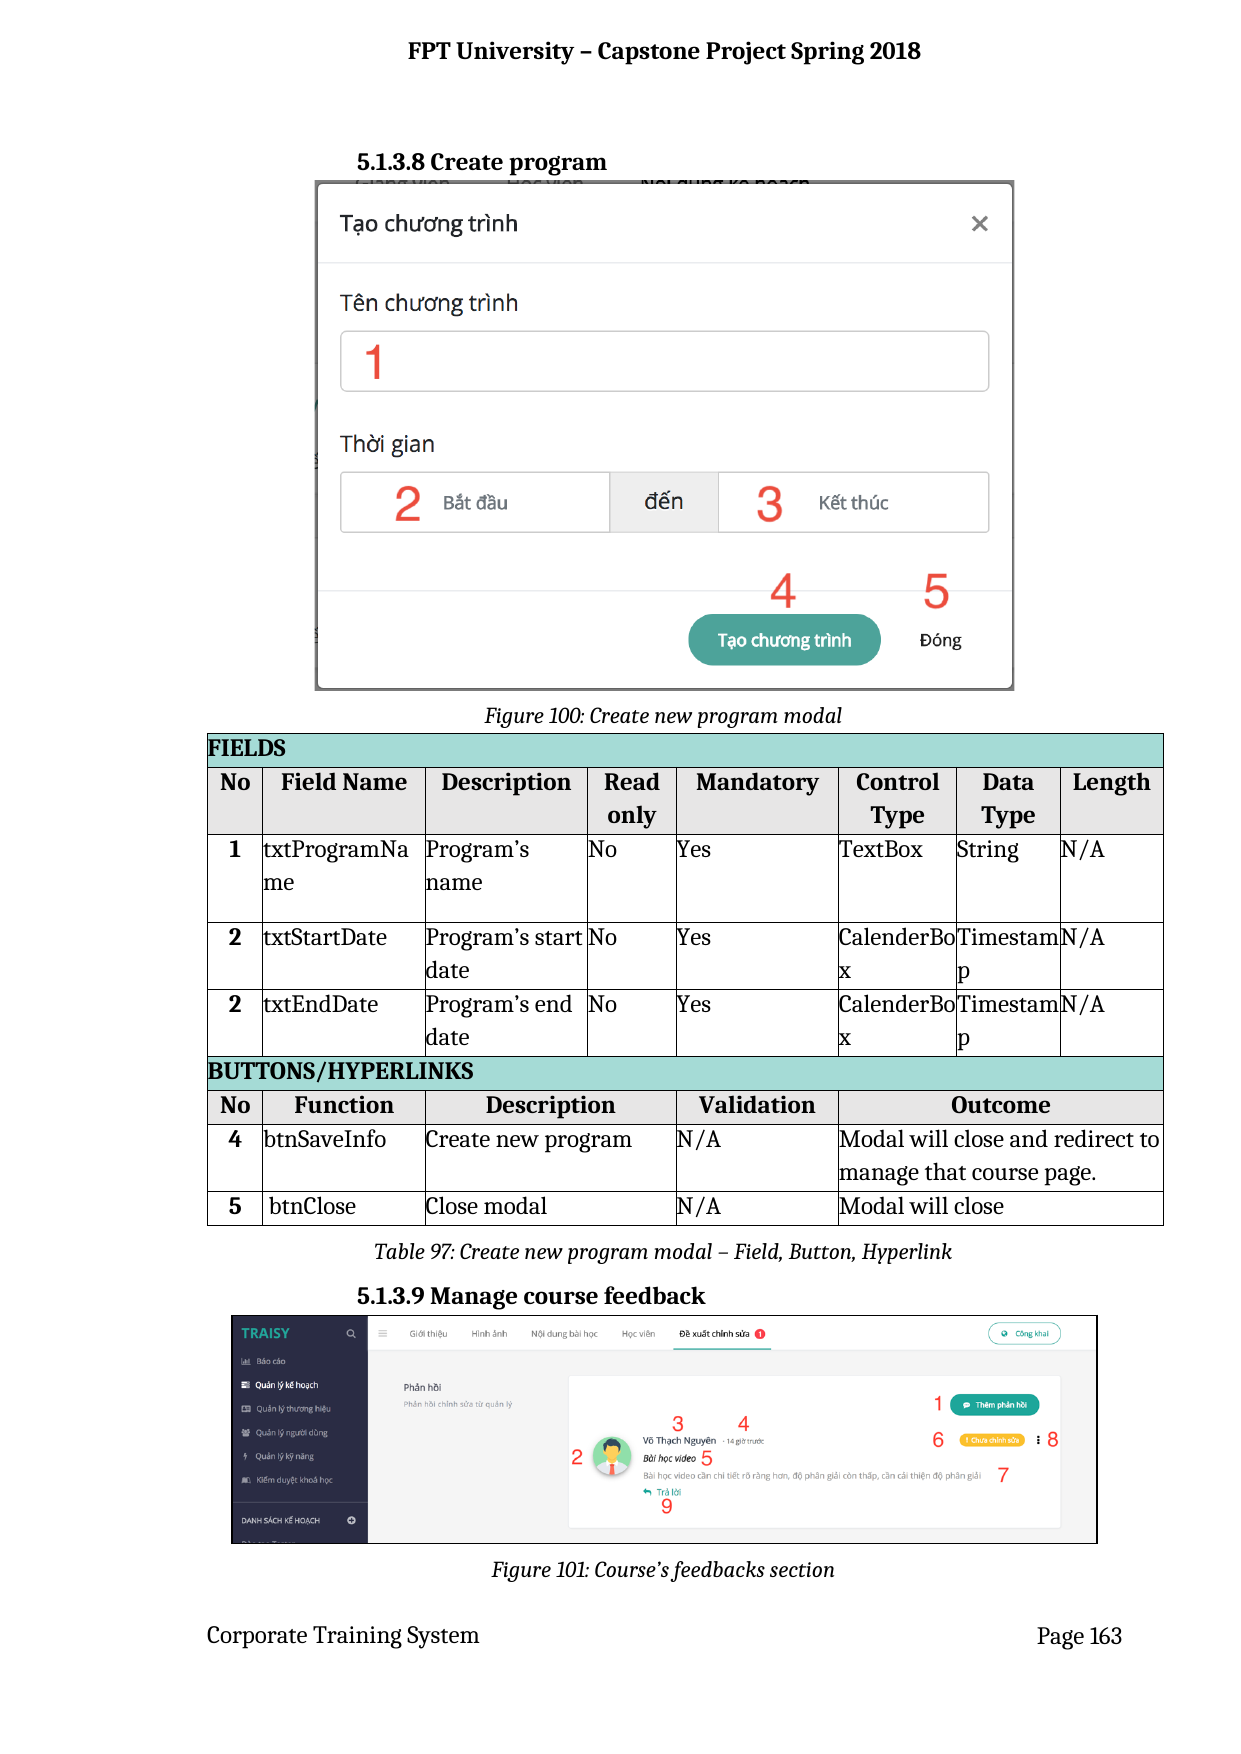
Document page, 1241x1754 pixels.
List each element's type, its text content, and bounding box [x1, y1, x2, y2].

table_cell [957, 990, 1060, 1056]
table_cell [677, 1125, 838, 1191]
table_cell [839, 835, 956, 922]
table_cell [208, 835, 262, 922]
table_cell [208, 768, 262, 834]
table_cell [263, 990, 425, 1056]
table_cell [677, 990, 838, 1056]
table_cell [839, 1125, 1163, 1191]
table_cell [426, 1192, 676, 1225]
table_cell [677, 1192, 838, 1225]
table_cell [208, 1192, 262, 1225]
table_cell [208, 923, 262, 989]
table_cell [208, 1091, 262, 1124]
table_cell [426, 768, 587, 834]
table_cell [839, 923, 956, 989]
subtitle 5.1.3.9 Manage course feedback [357, 1282, 1124, 1310]
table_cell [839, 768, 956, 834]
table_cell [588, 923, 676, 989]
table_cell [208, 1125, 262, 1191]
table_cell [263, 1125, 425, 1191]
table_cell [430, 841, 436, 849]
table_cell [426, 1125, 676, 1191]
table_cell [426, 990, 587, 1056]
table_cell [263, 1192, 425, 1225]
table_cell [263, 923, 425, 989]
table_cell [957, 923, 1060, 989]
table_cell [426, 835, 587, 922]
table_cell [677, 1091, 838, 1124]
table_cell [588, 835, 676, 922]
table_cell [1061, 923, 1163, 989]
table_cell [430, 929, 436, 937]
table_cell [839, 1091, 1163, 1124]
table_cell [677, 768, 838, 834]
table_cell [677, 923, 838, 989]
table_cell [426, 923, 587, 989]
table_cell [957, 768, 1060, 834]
subtitle 5.1.3.8 Create program [357, 148, 1124, 176]
picture [233, 1316, 1096, 1543]
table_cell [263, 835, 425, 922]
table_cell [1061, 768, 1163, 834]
picture [314, 180, 1015, 691]
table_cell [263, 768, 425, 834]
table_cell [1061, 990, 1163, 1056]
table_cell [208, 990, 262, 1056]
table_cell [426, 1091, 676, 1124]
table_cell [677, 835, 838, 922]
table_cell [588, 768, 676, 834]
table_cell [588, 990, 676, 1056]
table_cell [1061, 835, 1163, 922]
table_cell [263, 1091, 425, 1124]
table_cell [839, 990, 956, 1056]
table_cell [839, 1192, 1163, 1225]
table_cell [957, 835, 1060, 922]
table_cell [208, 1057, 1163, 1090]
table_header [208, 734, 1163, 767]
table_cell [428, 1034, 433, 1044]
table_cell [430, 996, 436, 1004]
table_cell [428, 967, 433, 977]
